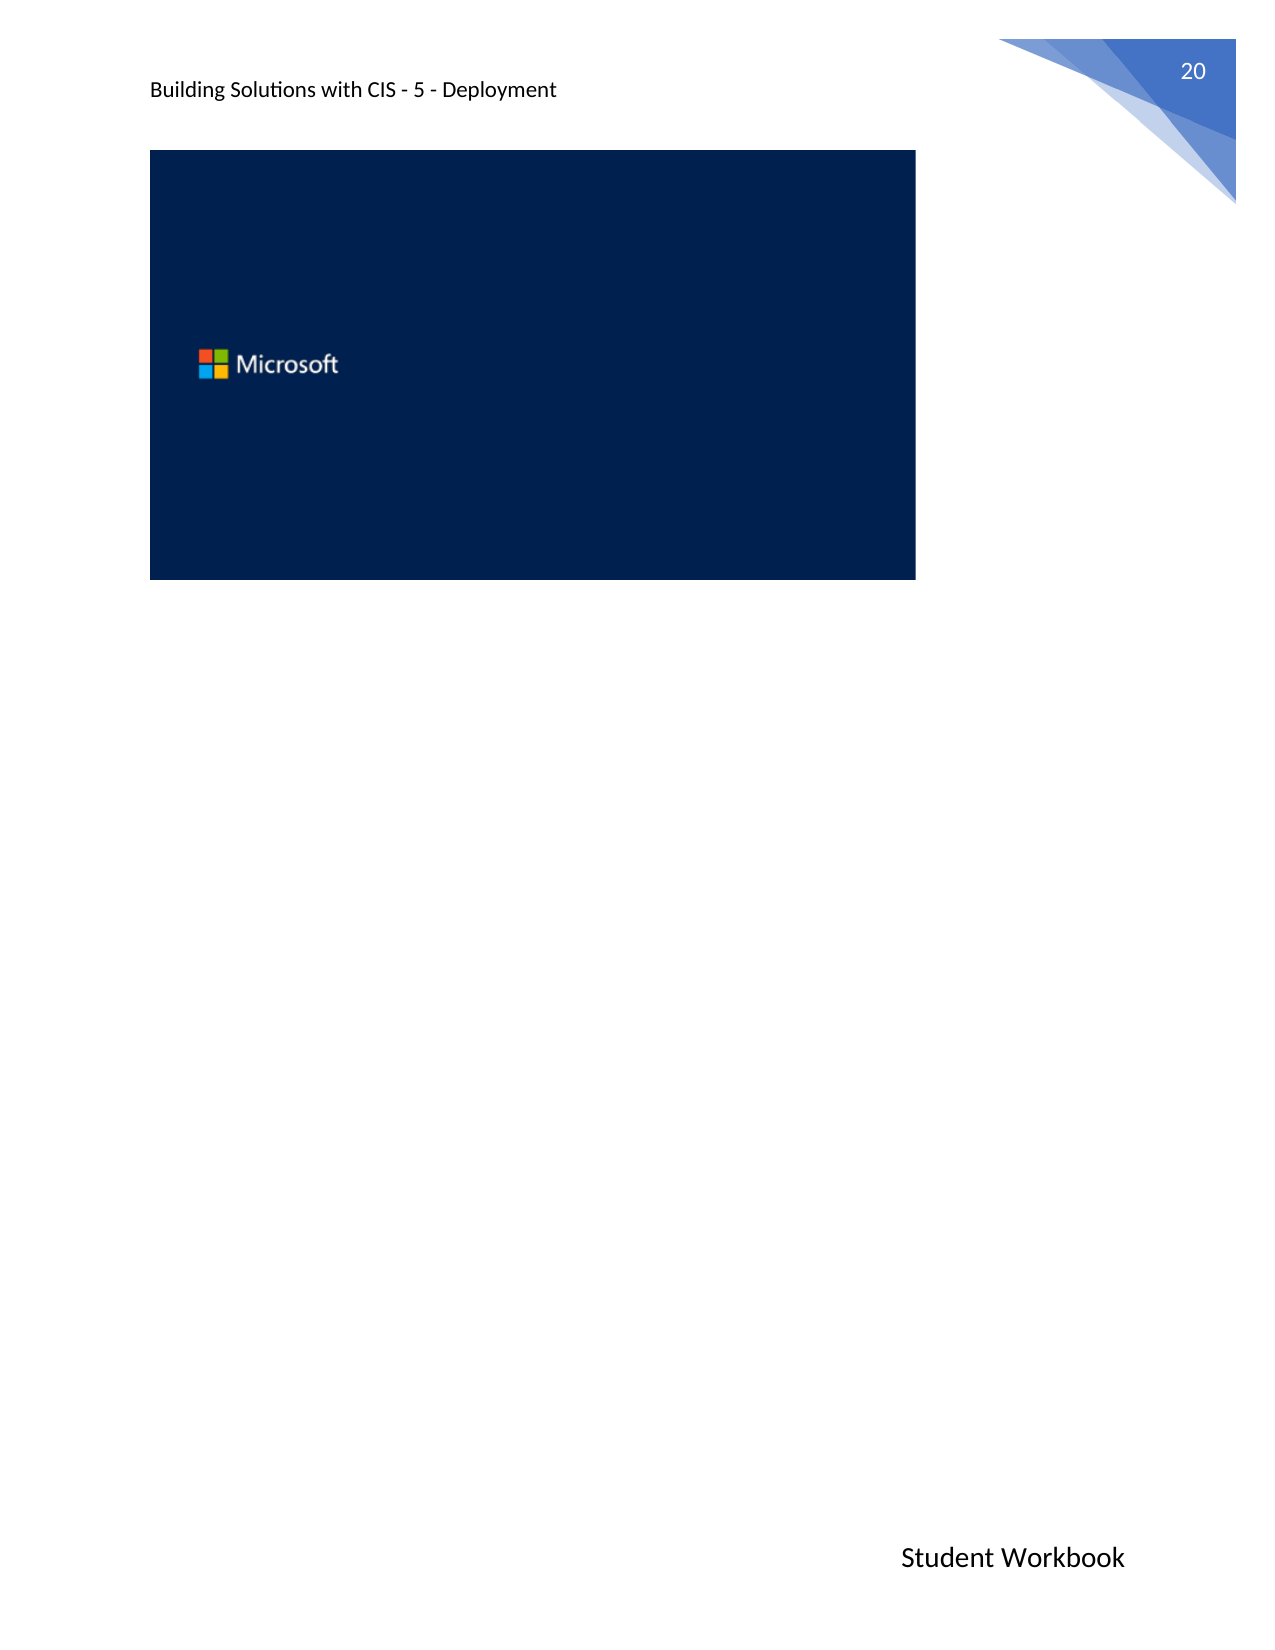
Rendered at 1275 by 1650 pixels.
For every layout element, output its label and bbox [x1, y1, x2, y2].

picture [997, 39, 1236, 205]
